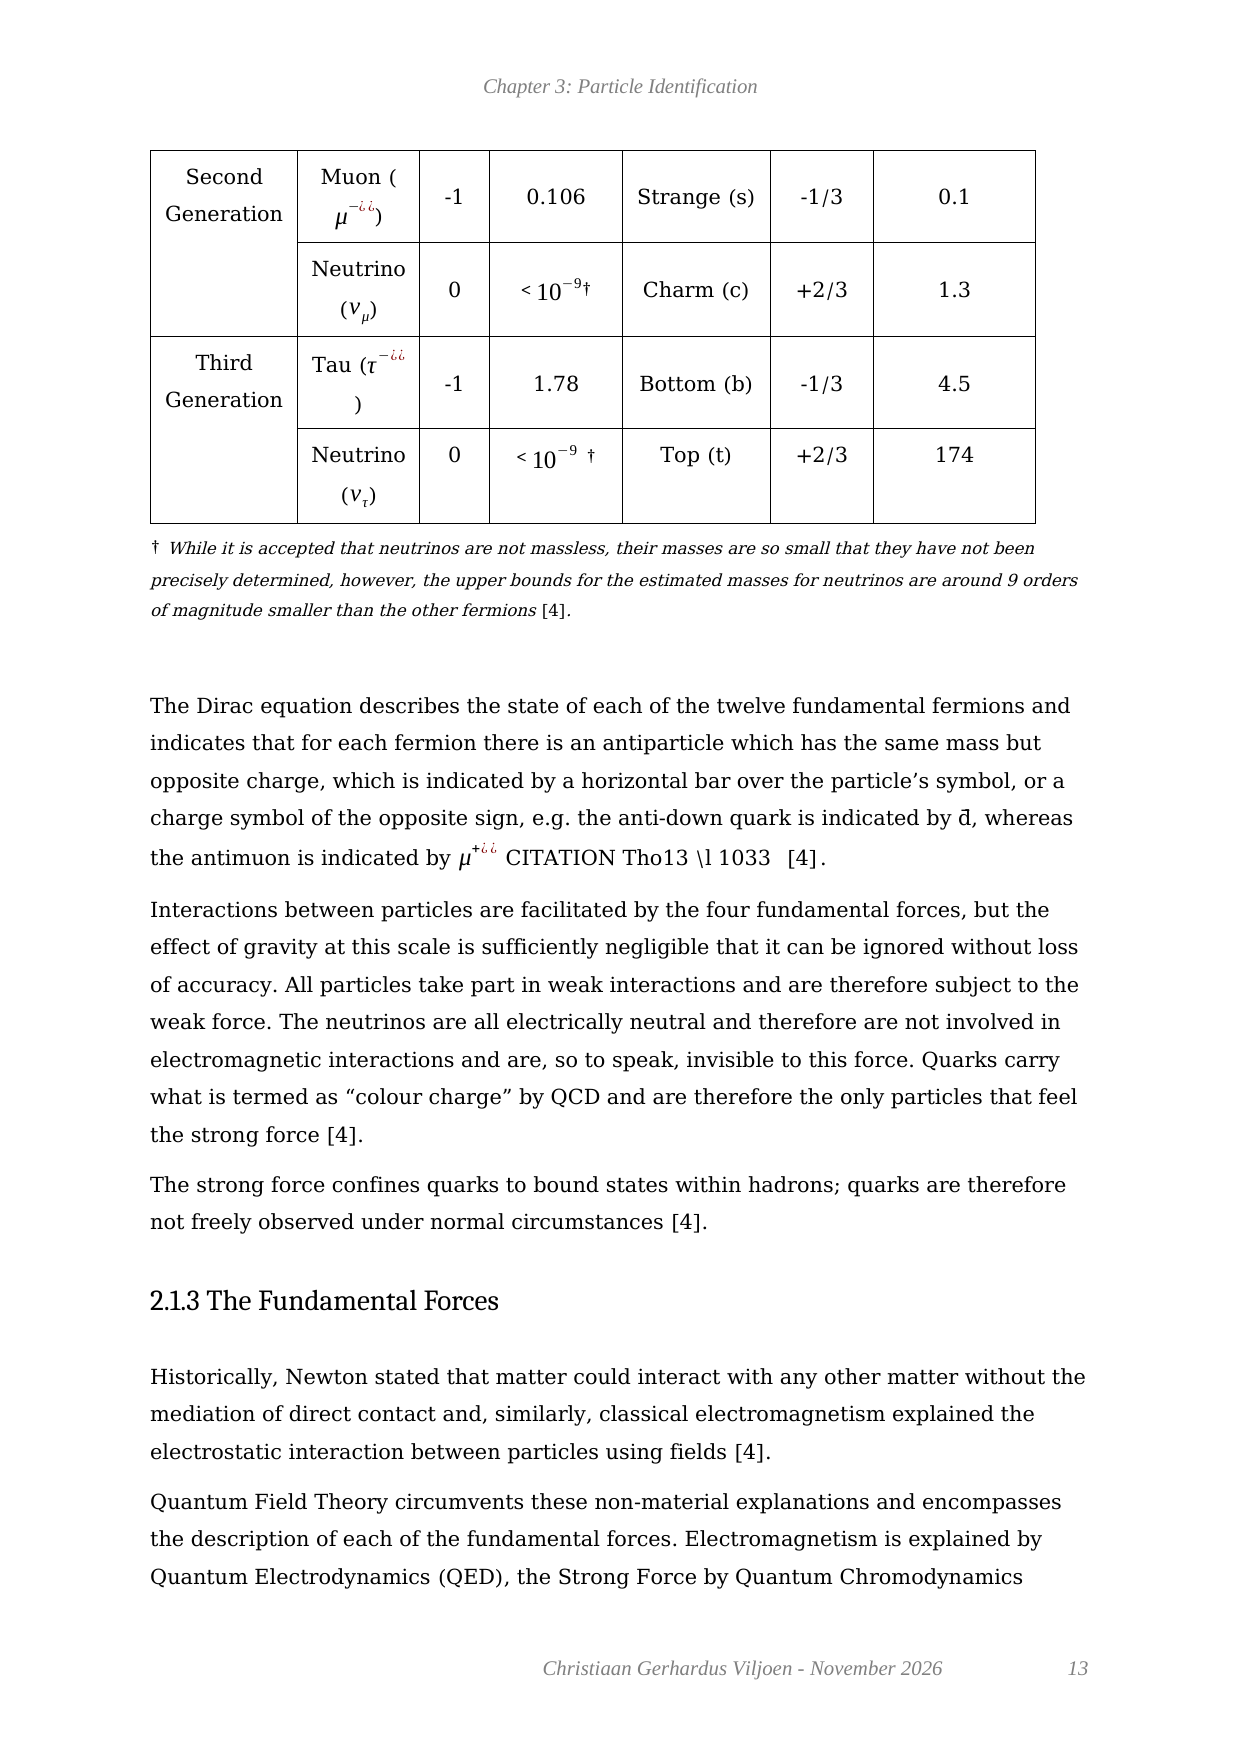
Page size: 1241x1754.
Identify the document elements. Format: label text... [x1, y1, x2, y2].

table_cell 0.1 [874, 151, 1035, 242]
table_cell Strange (s) [623, 151, 770, 242]
table_cell Neutrino () [298, 429, 419, 522]
table_cell < † [490, 243, 622, 336]
table_cell -1/3 [771, 151, 873, 242]
table_cell Bottom (b) [623, 337, 770, 428]
table_cell 1.78 [490, 337, 622, 428]
table_cell 1.3 [874, 243, 1035, 336]
table_cell Third Generation [151, 337, 297, 522]
table_cell Second Generation [151, 151, 297, 336]
text Interactions between particles are facilitated by the four fundamental forces, but the effect of gravity at this scale is sufficiently negligible that it can be ignored without loss of accuracy. All particles take part in weak interactions and are therefore subject to the weak force. The neutrinos are all electrically neutral and therefore are not involved in electromagnetic interactions and are, so to speak, invisible to this force. Quarks carry what is termed as “colour charge” by QCD and are therefore the only particles that feel the strong force. [150, 896, 1090, 1146]
table_cell 0.106 [490, 151, 622, 242]
table_cell Top (t) [623, 429, 770, 522]
table_cell Charm (c) [623, 243, 770, 336]
table_cell Neutrino () [298, 243, 419, 336]
table_cell 174 [874, 429, 1035, 522]
table_cell +2/3 [771, 429, 873, 522]
text The strong force confines quarks to bound states within hadrons; quarks are therefore not freely observed under normal circumstances. [150, 1171, 1090, 1234]
table_cell 4.5 [874, 337, 1035, 428]
subtitle The Fundamental Forces [150, 1284, 1090, 1317]
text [150, 1488, 1090, 1588]
table_cell -1/3 [771, 337, 873, 428]
table_cell 0 [420, 429, 489, 522]
table_cell -1 [420, 151, 489, 242]
table_cell Tau () [298, 337, 419, 428]
table_cell +2/3 [771, 243, 873, 336]
text † While it is accepted that neutrinos are not massless, their masses are so small that they have not been precisely determined, however, the upper bounds for the estimated masses for neutrinos are around 9 orders of magnitude smaller than the other fermions . [150, 536, 1090, 620]
table_cell < † [490, 429, 622, 522]
text The Dirac equation describes the state of each of the twelve fundamental fermions and indicates that for each fermion there is an antiparticle which has the same mass but opposite charge, which is indicated by a horizontal bar over the particle’s symbol, or a charge symbol of the opposite sign, e.g. the anti-down quark is indicated by d̅, whereas the antimuon is indicated by . [150, 692, 1090, 871]
text Historically, Newton stated that matter could interact with any other matter without the mediation of direct contact and, similarly, classical electromagnetism explained the electrostatic interaction between particles using fields. [150, 1363, 1090, 1463]
table_cell 0 [420, 243, 489, 336]
table_cell Muon () [298, 151, 419, 242]
table_cell -1 [420, 337, 489, 428]
